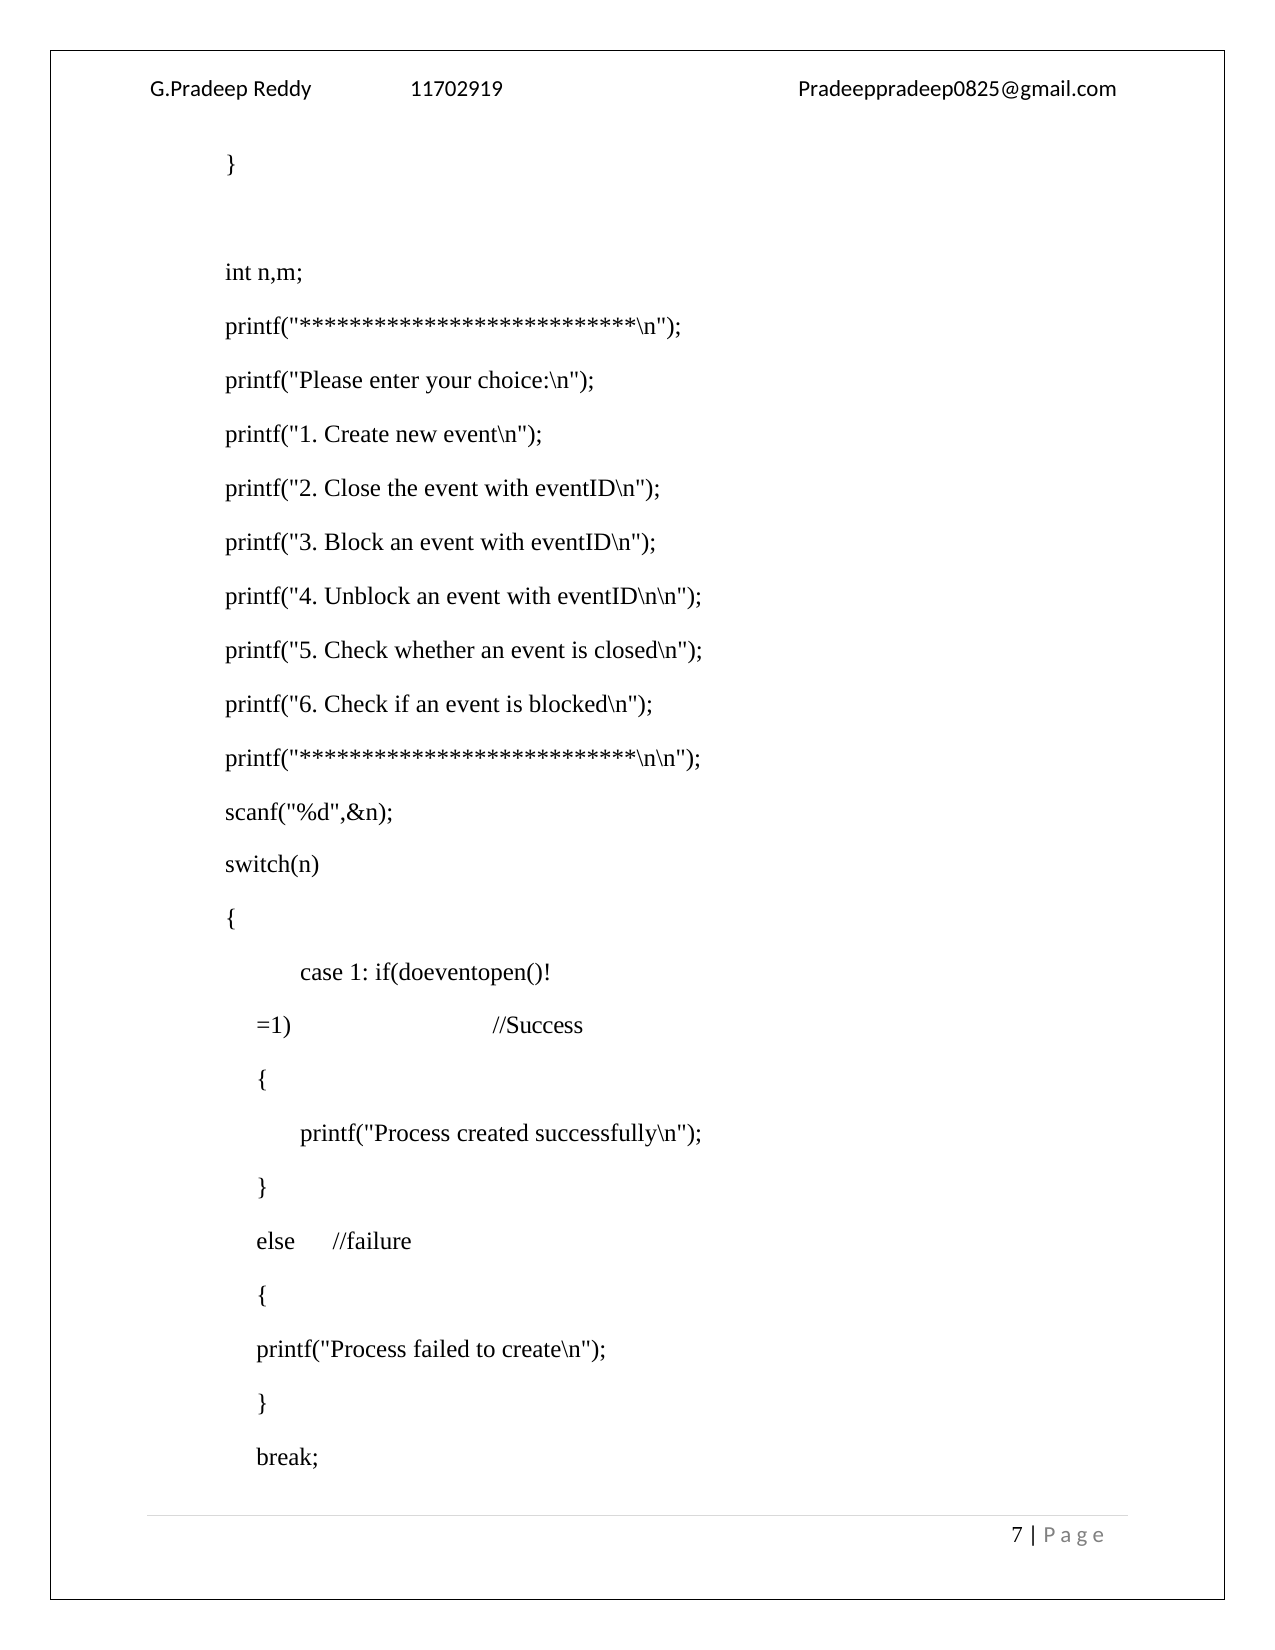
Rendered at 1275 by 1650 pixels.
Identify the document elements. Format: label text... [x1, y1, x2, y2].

text { [256, 1280, 1187, 1309]
text break; [256, 1442, 1187, 1471]
text switch(n) [225, 851, 1187, 878]
text } [256, 1388, 1187, 1417]
text else //failure [256, 1226, 1187, 1255]
text } [256, 1172, 1187, 1201]
text printf("Process failed to create\n"); [256, 1334, 1187, 1363]
text printf("Process created successfully\n"); [300, 1118, 1187, 1147]
text case 1: if(doeventopen()!=1) //Success [256, 957, 586, 1039]
text { [225, 903, 1187, 932]
text int n,m; printf("***************************\n"); printf("Please enter your choice:\n"); printf("1. Create new event\n"); [225, 257, 684, 448]
text printf("2. Close the event with eventID\n"); printf("3. Block an event with eventID\n"); printf("4. Unblock an event with eventID\n\n"); printf("5. Check whether an event is closed\n"); printf("6. Check if an event is blocked\n"); printf("***************************\n\n"); scanf("%d",&n); [225, 473, 705, 825]
text { [256, 1064, 1187, 1093]
text G.Pradeep Reddy 11702919 Pradeeppradeep0825@gmail.com [150, 74, 1187, 103]
text } [225, 149, 1187, 178]
